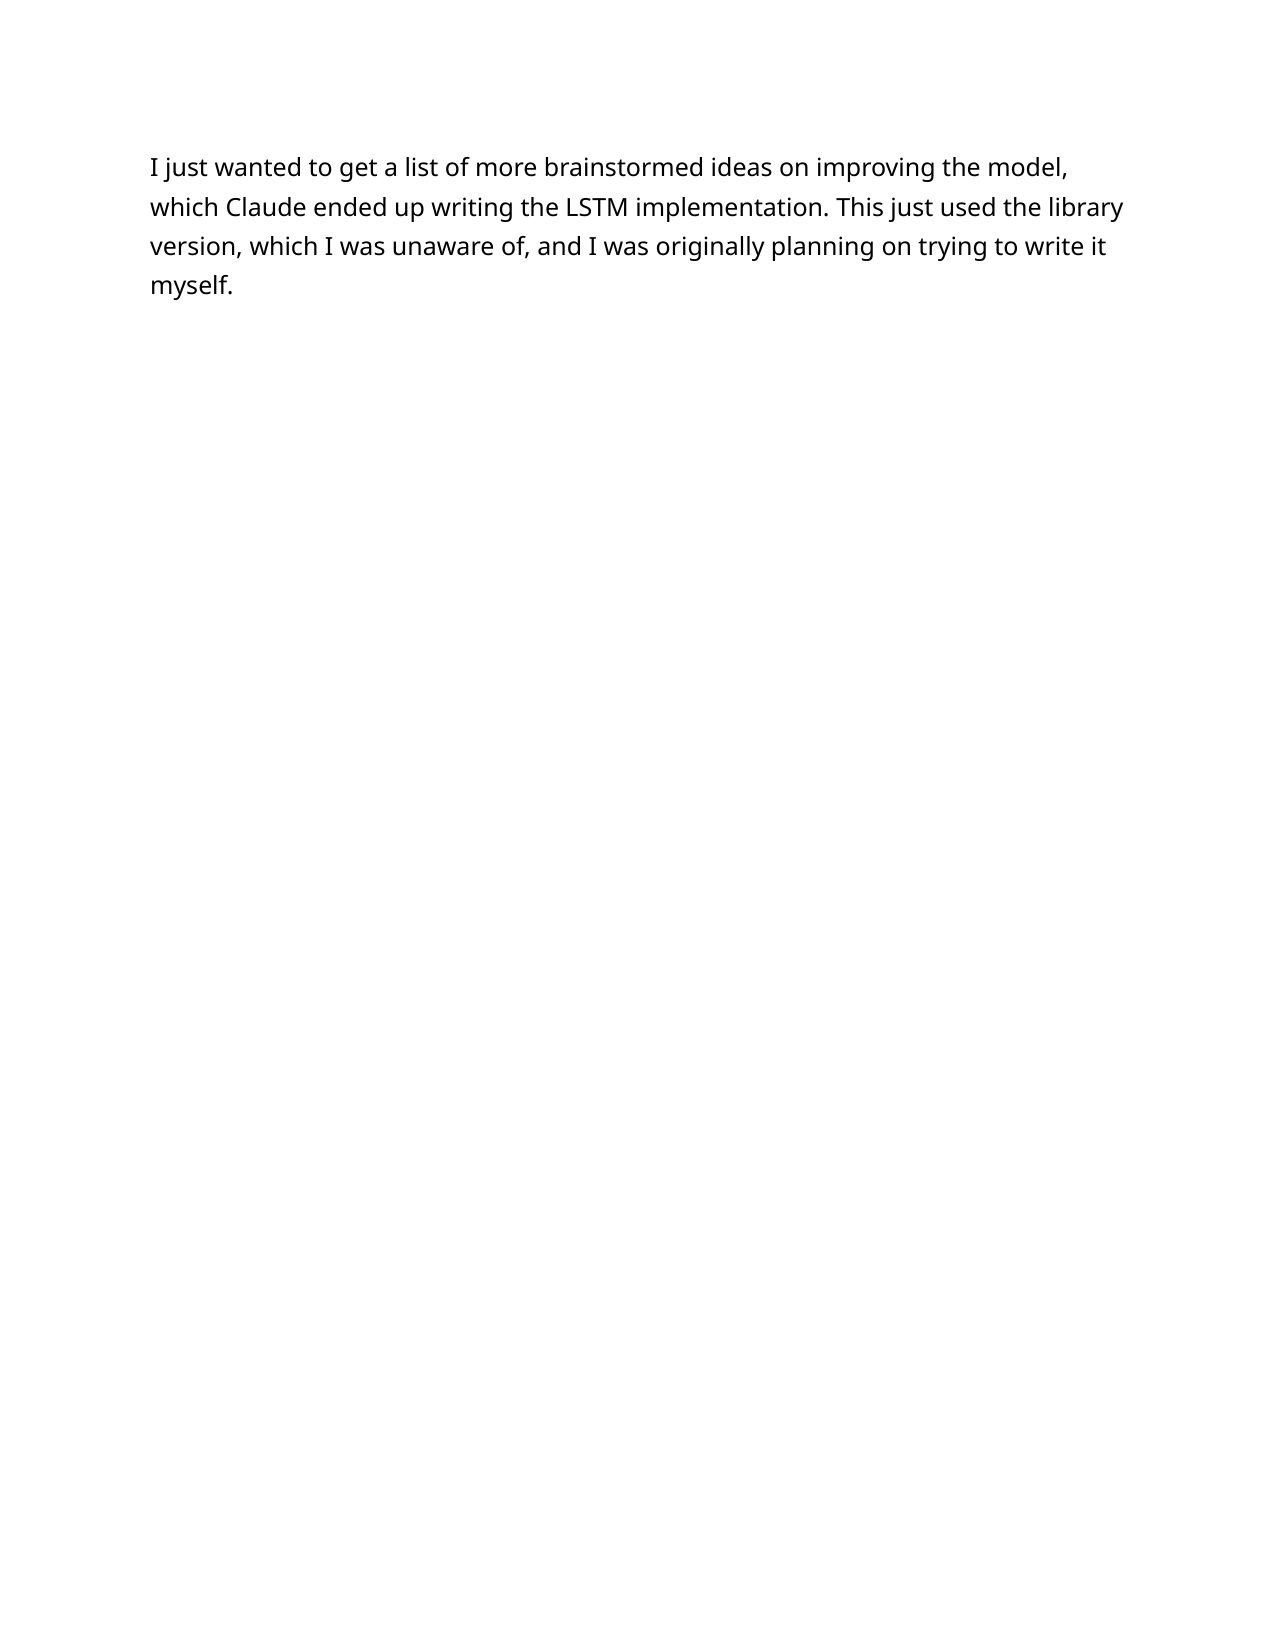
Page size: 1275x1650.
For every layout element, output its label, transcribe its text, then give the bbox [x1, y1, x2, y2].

text I just wanted to get a list of more brainstormed ideas on improving the model, which Claude ended up writing the LSTM implementation. This just used the library version, which I was unaware of, and I was originally planning on trying to write it myself. [150, 150, 1125, 341]
